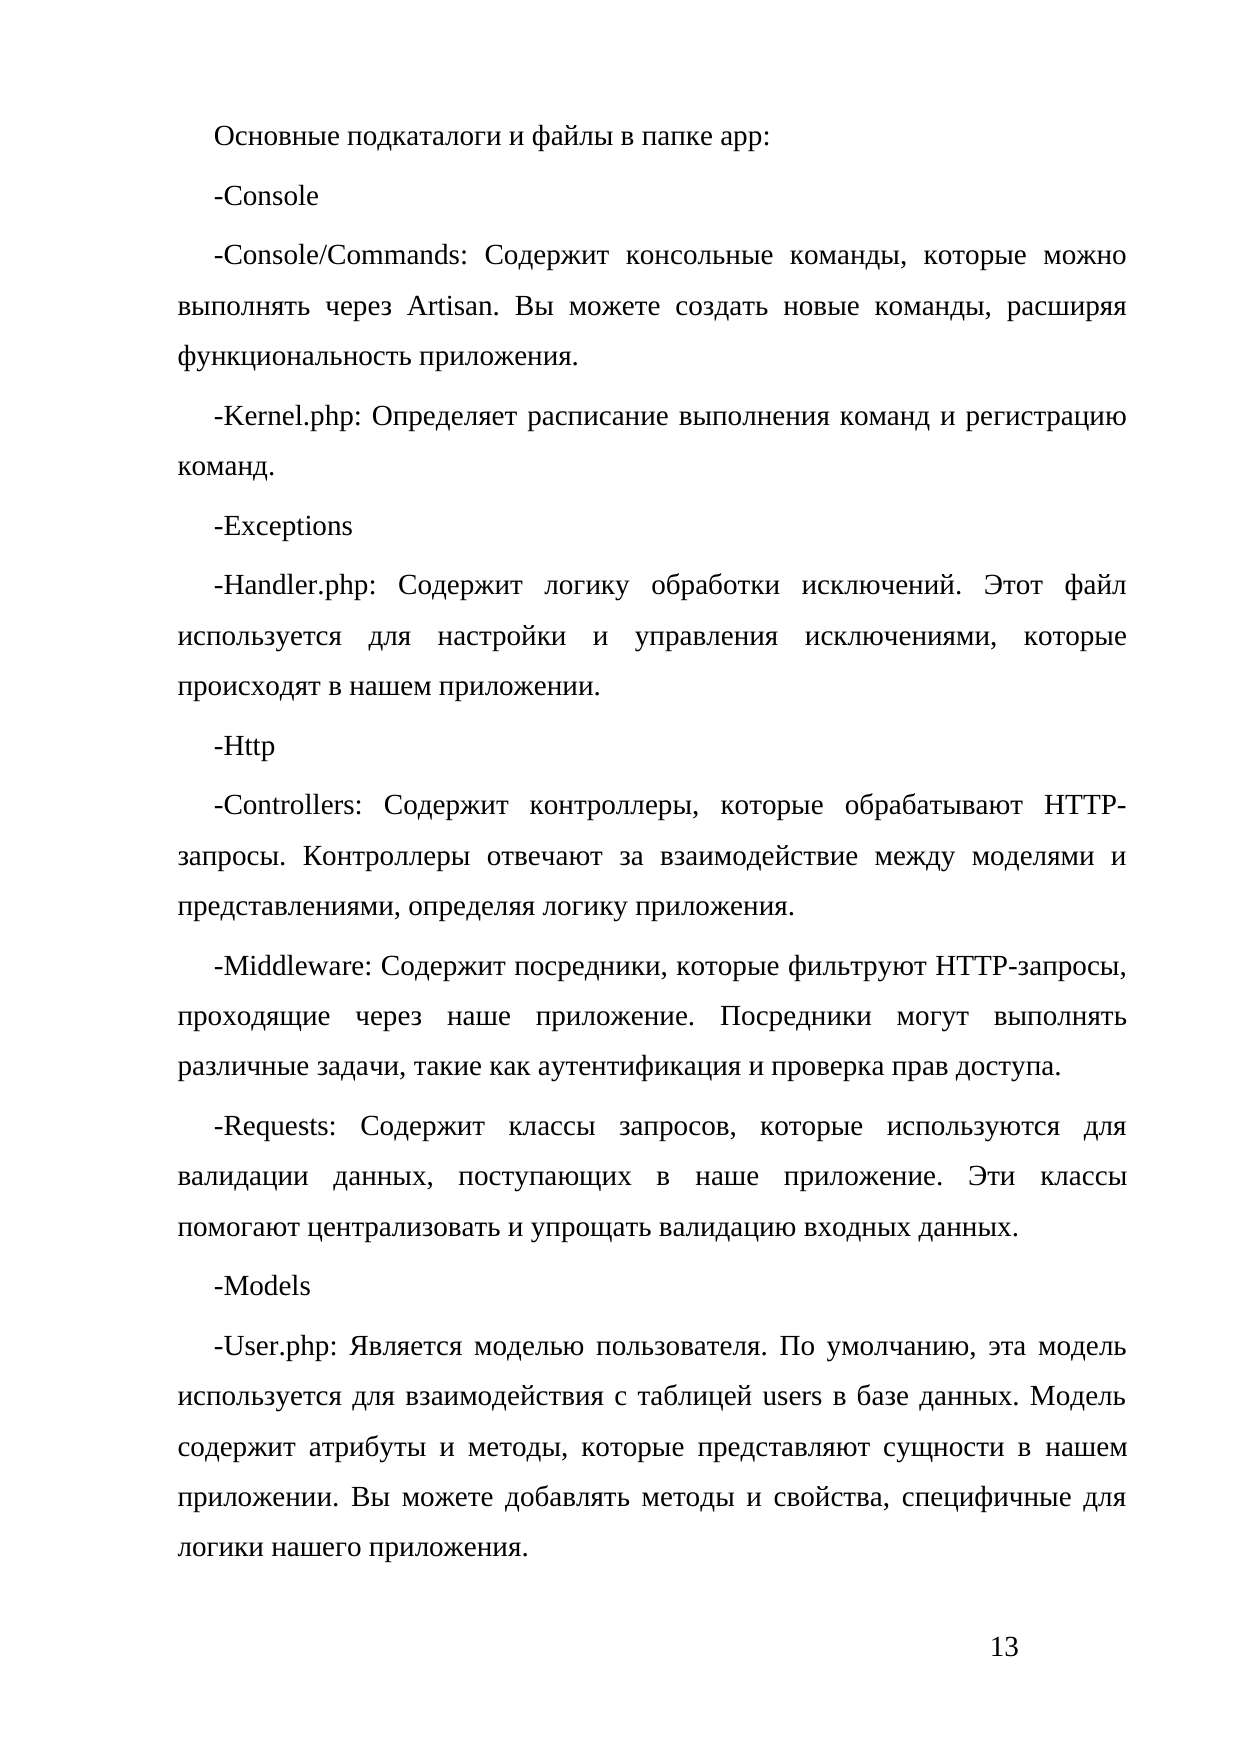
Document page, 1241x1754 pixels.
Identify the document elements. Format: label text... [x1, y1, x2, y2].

text -Kernel.php: Определяет расписание выполнения команд и регистрацию команд. [177, 398, 1127, 482]
text -Console [177, 178, 1127, 211]
text -Middleware: Содержит посредники, которые фильтруют HTTP-запросы, проходящие через наше приложение. Посредники могут выполнять различные задачи, такие как аутентификация и проверка прав доступа. [177, 948, 1127, 1082]
text -Requests: Содержит классы запросов, которые используются для валидации данных, поступающих в наше приложение. Эти классы помогают централизовать и упрощать валидацию входных данных. [177, 1108, 1127, 1242]
text -Exceptions [177, 508, 1127, 541]
text -Models [177, 1268, 1127, 1302]
text Основные подкаталоги и файлы в папке app: [177, 118, 1127, 152]
text -Controllers: Содержит контроллеры, которые обрабатывают HTTP-запросы. Контроллеры отвечают за взаимодействие между моделями и представлениями, определяя логику приложения. [177, 787, 1127, 922]
text -Http [177, 728, 1127, 761]
text -Console/Commands: Содержит консольные команды, которые можно выполнять через Artisan. Вы можете создать новые команды, расширяя функциональность приложения. [177, 237, 1127, 372]
text -Handler.php: Содержит логику обработки исключений. Этот файл используется для настройки и управления исключениями, которые происходят в нашем приложении. [177, 567, 1127, 702]
text -User.php: Является моделью пользователя. По умолчанию, эта модель используется для взаимодействия с таблицей users в базе данных. Модель содержит атрибуты и методы, которые представляют сущности в нашем приложении. Вы можете добавлять методы и свойства, специфичные для логики нашего приложения. [177, 1328, 1127, 1563]
